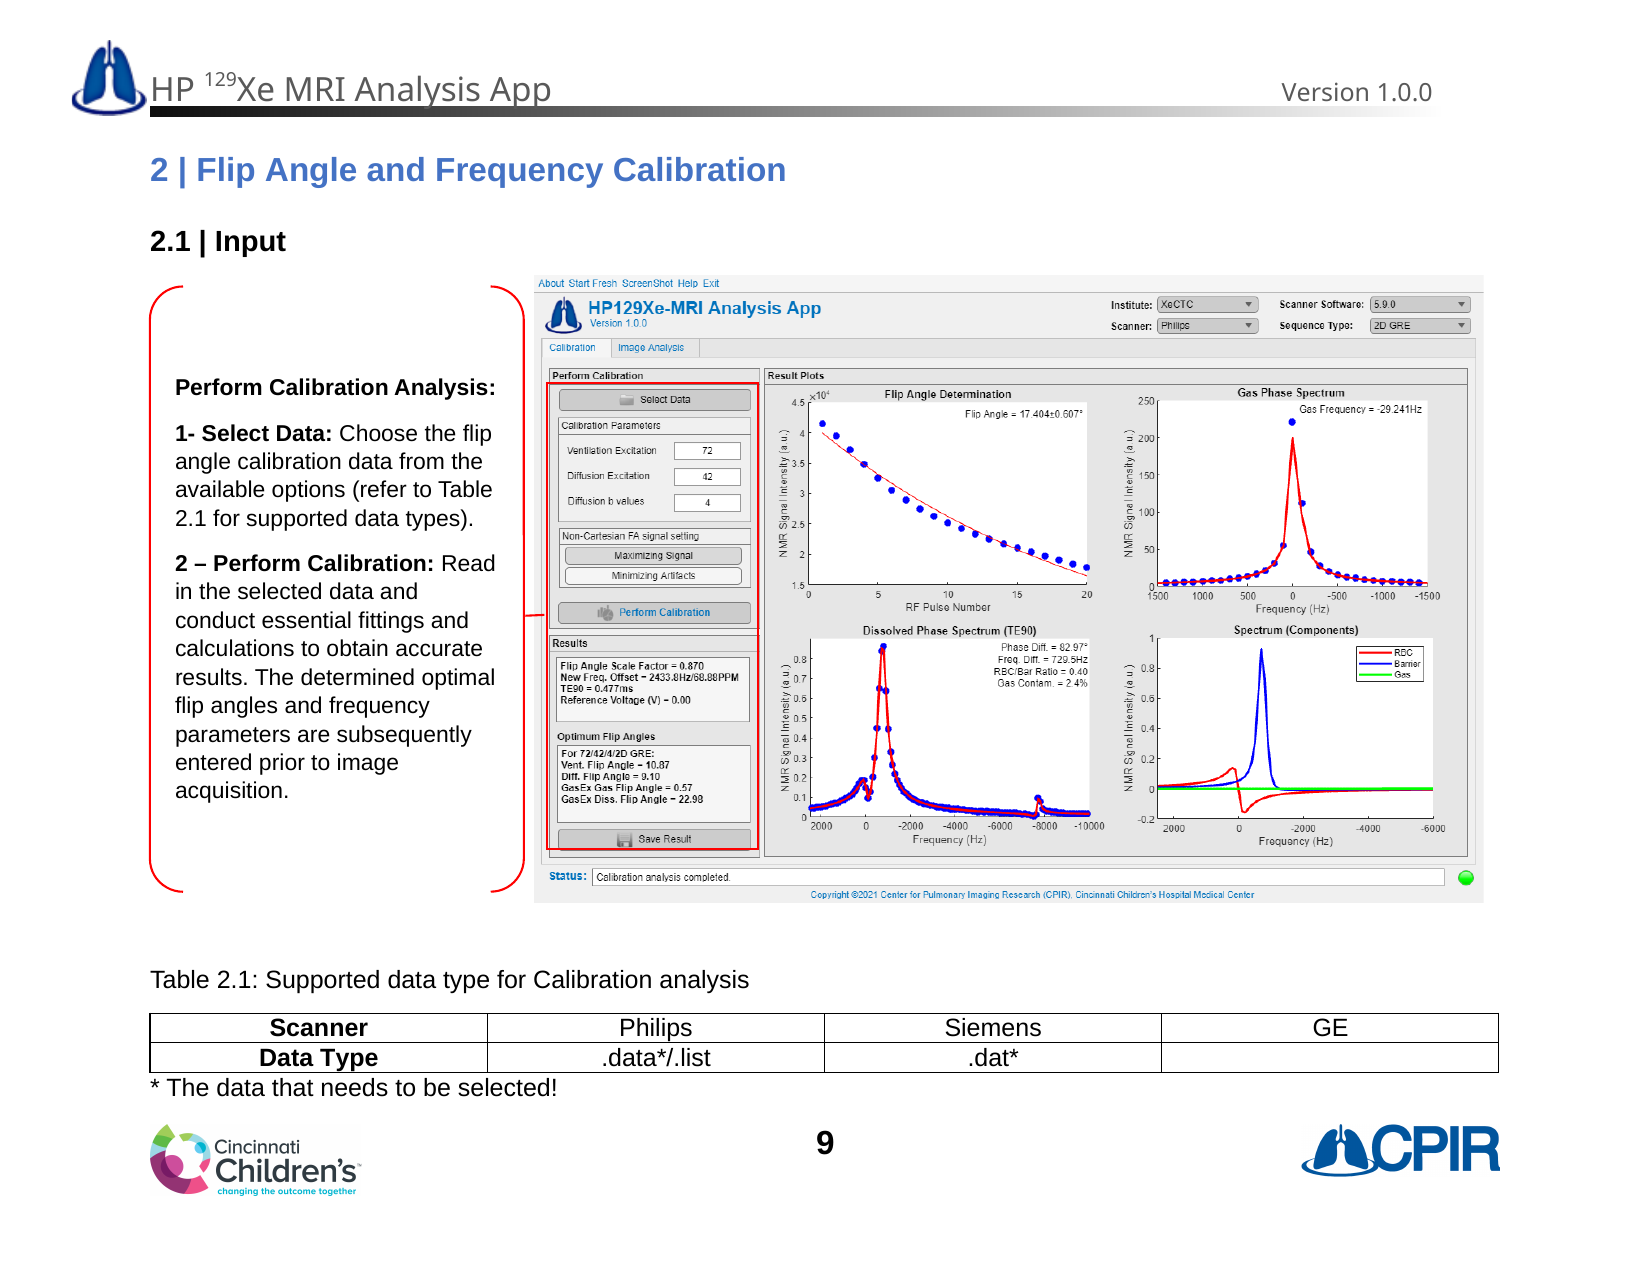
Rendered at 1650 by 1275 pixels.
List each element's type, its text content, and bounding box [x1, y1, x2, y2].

table_cell .dat* [825, 1043, 1161, 1072]
table_cell .data*/.list [488, 1043, 824, 1072]
table_header Scanner [151, 1014, 487, 1042]
table_header Philips [488, 1014, 824, 1042]
table_header GE [1162, 1014, 1498, 1042]
picture [534, 275, 1484, 903]
subtitle 2 | Flip Angle and Frequency Calibration [150, 150, 1500, 188]
picture [1301, 1124, 1500, 1177]
picture [71, 40, 147, 116]
subtitle 2.1 | Input [150, 224, 1500, 258]
picture [150, 1124, 362, 1196]
text Table 2.1: Supported data type for Calibration analysis [150, 965, 1500, 993]
table_cell [1162, 1043, 1498, 1072]
text * The data that needs to be selected! [150, 1073, 1500, 1102]
table_header Siemens [825, 1014, 1161, 1042]
table_cell Data Type [151, 1043, 487, 1072]
